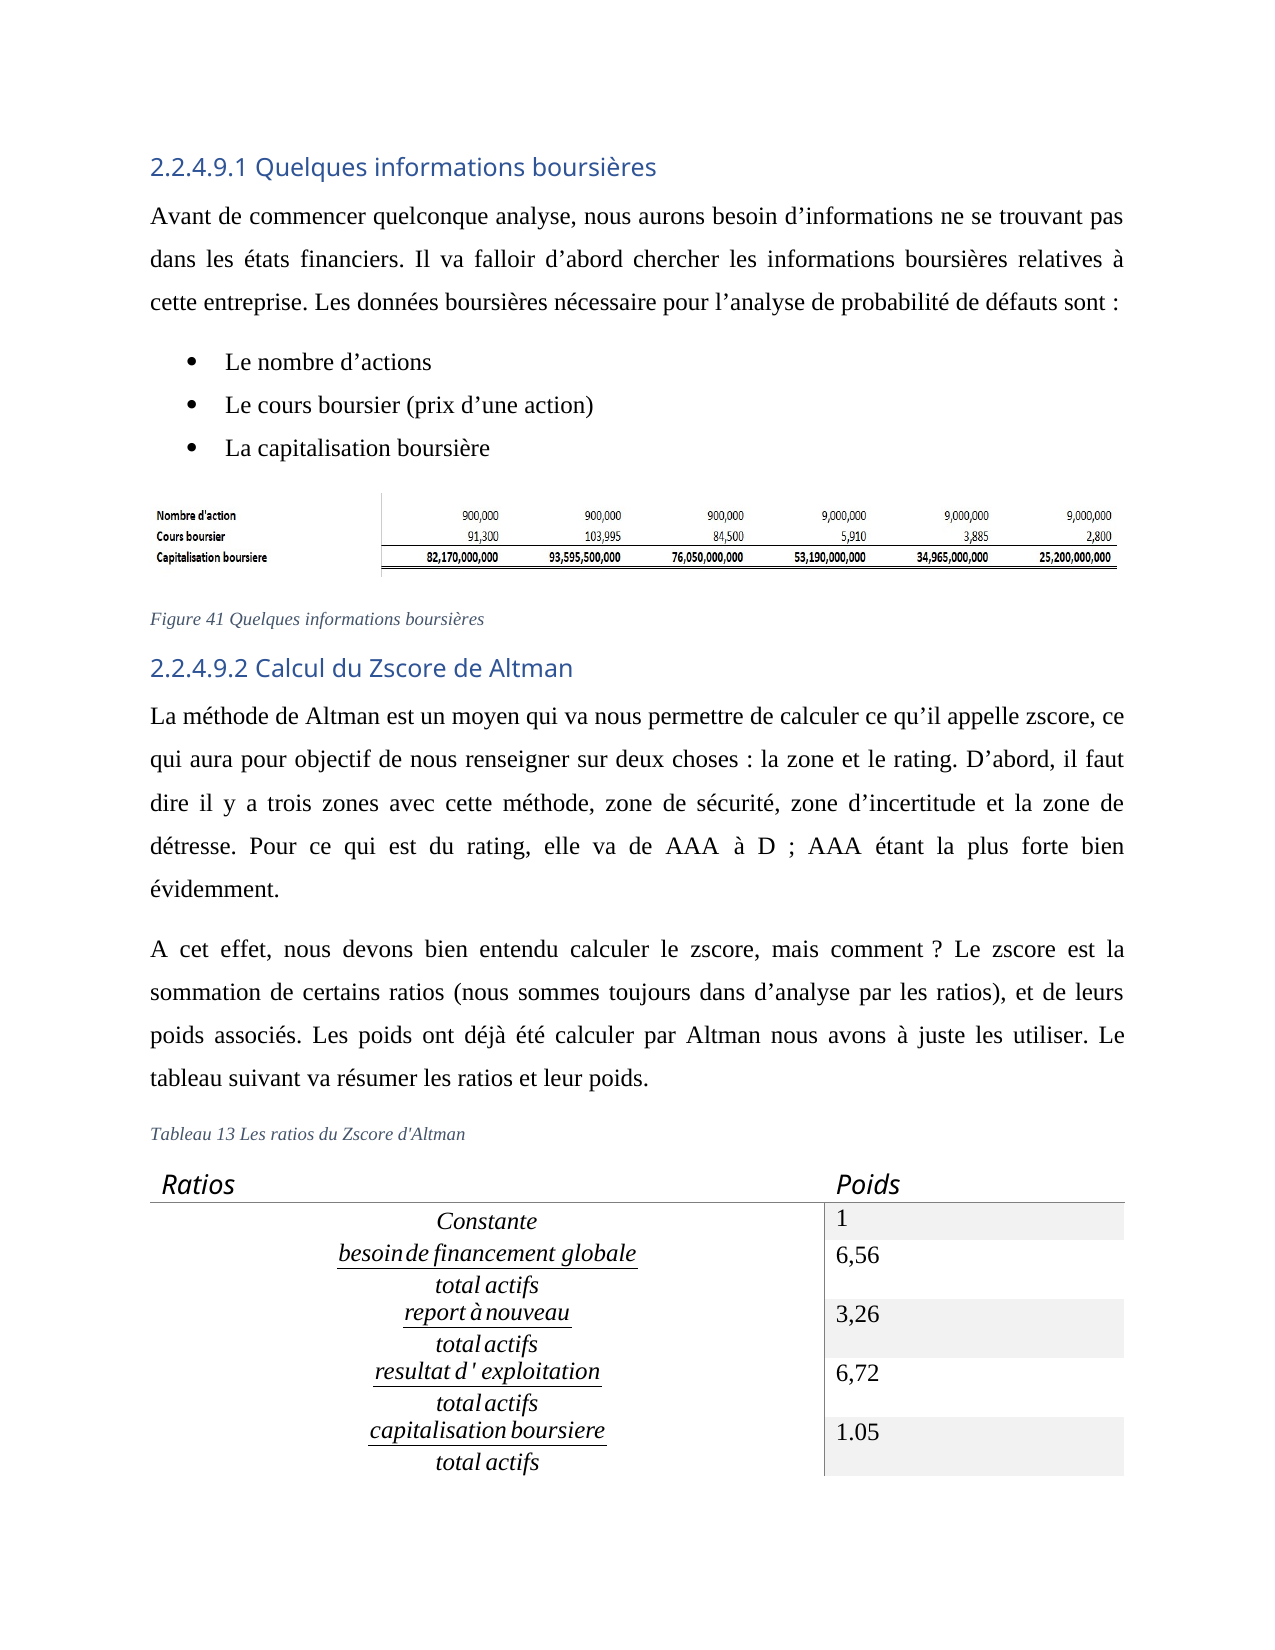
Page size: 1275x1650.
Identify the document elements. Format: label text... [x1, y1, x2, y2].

table_header Poids [824, 1165, 1124, 1202]
text Avant de commencer quelconque analyse, nous aurons besoin d’informations ne se trouvant pas dans les états financiers. Il va falloir d’abord chercher les informations boursières relatives à cette entreprise. Les données boursières nécessaire pour l’analyse de probabilité de défauts sont : [150, 201, 1125, 316]
list La capitalisation boursière [187, 433, 1125, 462]
picture [150, 493, 1118, 577]
table_header Ratios [150, 1165, 824, 1202]
table_cell 3,26 [825, 1299, 1124, 1358]
table_cell 1.05 [825, 1417, 1124, 1476]
table_cell [150, 1417, 824, 1476]
table_cell 6,72 [825, 1358, 1124, 1417]
text A cet effet, nous devons bien entendu calculer le zscore, mais comment ? Le zscore est la sommation de certains ratios (nous sommes toujours dans d’analyse par les ratios), et de leurs poids associés. Les poids ont déjà été calculer par Altman nous avons à juste les utiliser. Le tableau suivant va résumer les ratios et leur poids. [150, 934, 1125, 1092]
text La méthode de Altman est un moyen qui va nous permettre de calculer ce qu’il appelle zscore, ce qui aura pour objectif de nous renseigner sur deux choses : la zone et le rating. D’abord, il faut dire il y a trois zones avec cette méthode, zone de sécurité, zone d’incertitude et la zone de détresse. Pour ce qui est du rating, elle va de AAA à D ; AAA étant la plus forte bien évidemment. [150, 701, 1125, 903]
list Le nombre d’actions [187, 347, 1125, 376]
table_cell [150, 1358, 824, 1417]
table_cell [150, 1203, 824, 1240]
subtitle Calcul du Zscore de Altman [150, 650, 1125, 684]
list Le cours boursier (prix d’une action) [187, 390, 1125, 419]
table_cell [150, 1299, 824, 1358]
subtitle Quelques informations boursières [150, 150, 1125, 184]
table_cell [150, 1240, 824, 1299]
table_cell 1 [825, 1203, 1124, 1240]
table_cell 6,56 [825, 1240, 1124, 1299]
text Tableau Les ratios du Zscore d'Altman [150, 1123, 1125, 1144]
